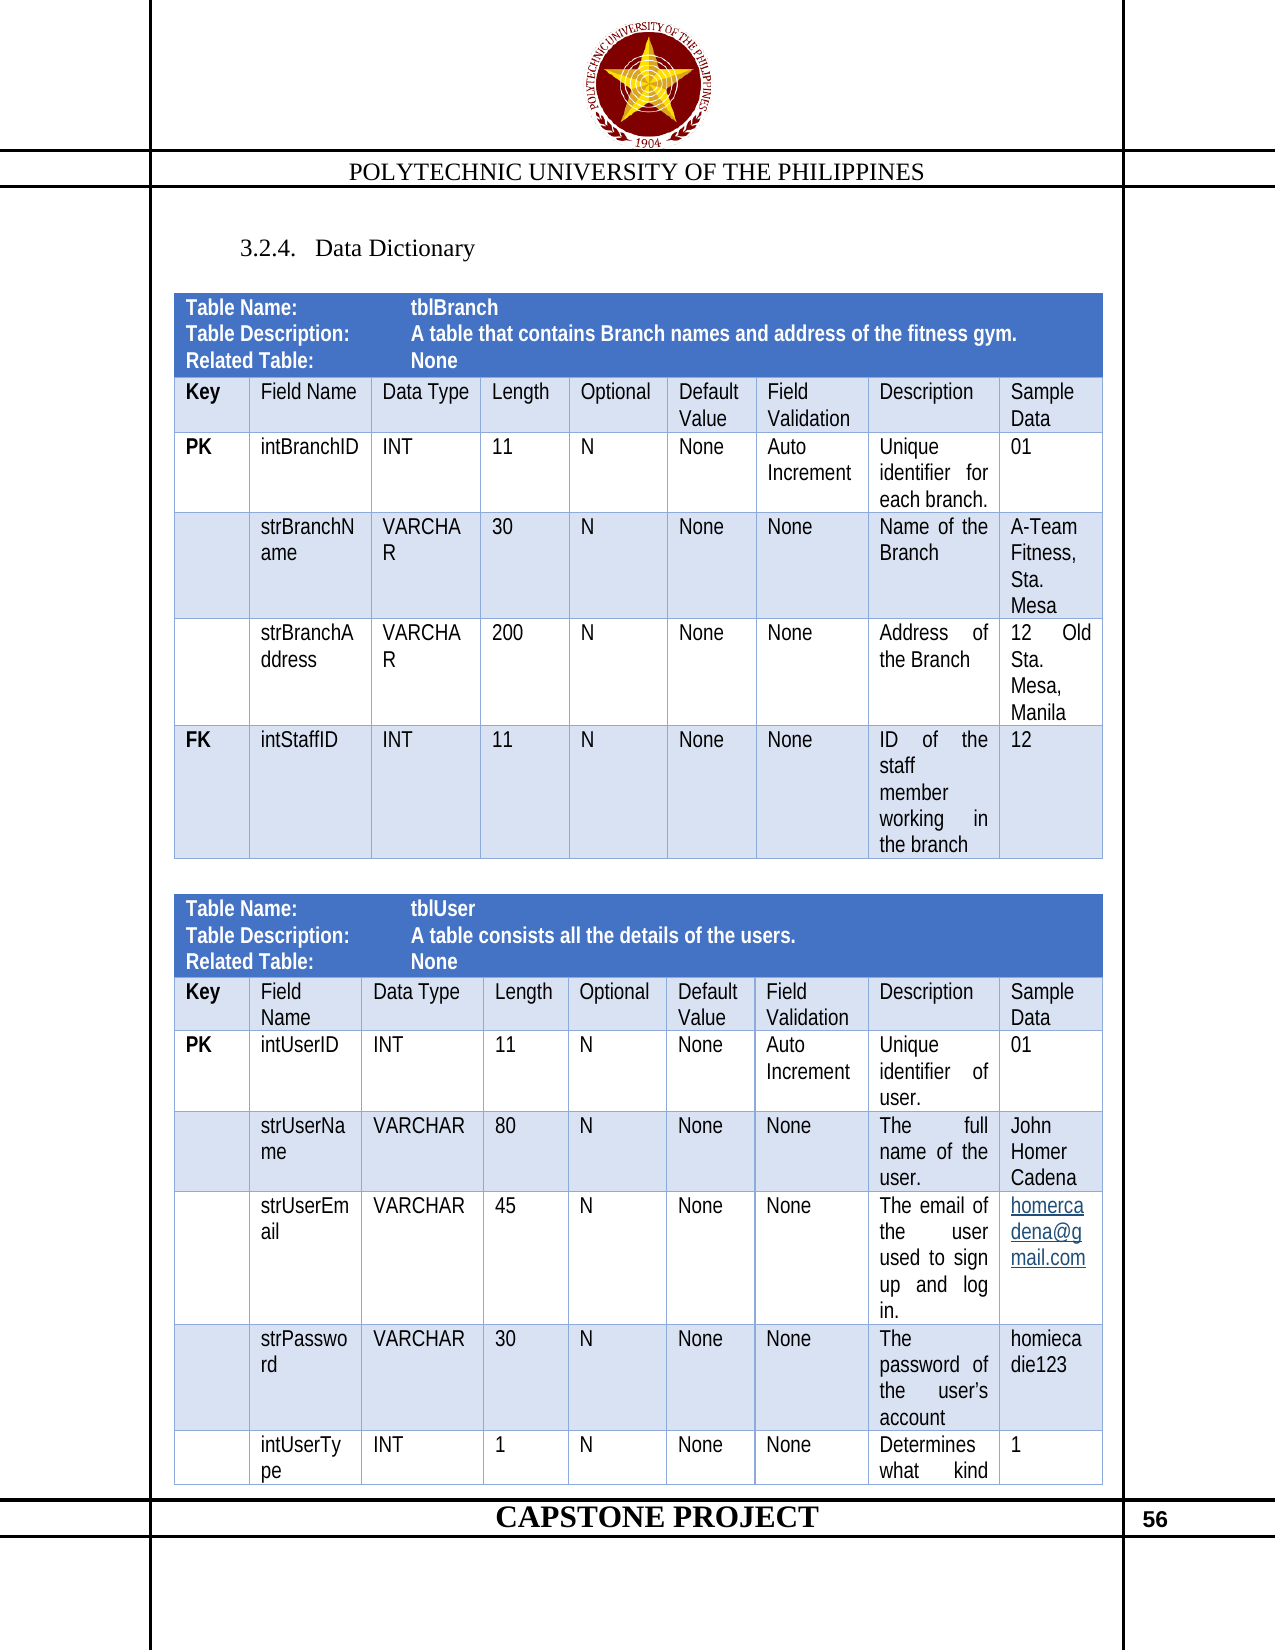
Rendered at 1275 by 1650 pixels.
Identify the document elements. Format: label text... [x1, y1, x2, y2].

table_cell 12 Old Sta. Mesa, Manila [1000, 619, 1102, 725]
table_cell INT [372, 433, 480, 512]
table_cell [175, 1192, 249, 1323]
table_cell 30 [484, 1325, 568, 1430]
table_cell [175, 1325, 249, 1430]
table_cell None [756, 1325, 868, 1430]
table_cell Auto Increment [756, 1031, 868, 1111]
table_cell PK [175, 1031, 249, 1111]
table_cell ID of the staff member working in the branch [869, 726, 999, 858]
table_cell John Homer Cadena [1000, 1112, 1102, 1191]
table_cell 200 [481, 619, 569, 725]
table_cell None [757, 726, 868, 858]
table_cell VARCHAR [372, 619, 480, 725]
table_header Table Name: tblBranch Table Description: A table that contains Branch names and address of the fitness gym. Related Table: None [175, 294, 1102, 377]
table_cell N [569, 1192, 666, 1323]
table_cell The full name of the user. [869, 1112, 999, 1191]
table_cell [175, 513, 249, 618]
table_cell N [570, 513, 667, 618]
table_cell None [667, 1192, 754, 1323]
table_cell intUserID [250, 1031, 361, 1111]
table_cell strUserEmail [250, 1192, 361, 1323]
table_cell VARCHAR [362, 1192, 483, 1323]
table_cell None [757, 619, 868, 725]
table_cell 80 [484, 1112, 568, 1191]
table_cell INT [362, 1031, 483, 1111]
table_cell FK [175, 726, 249, 858]
table_cell 45 [484, 1192, 568, 1323]
table_cell Key [175, 378, 249, 432]
table_cell None [667, 1112, 754, 1191]
table_cell 30 [481, 513, 569, 618]
table_cell N [569, 1431, 666, 1484]
table_cell Unique identifier of user. [869, 1031, 999, 1111]
table_cell None [668, 619, 756, 725]
table_cell strUserName [250, 1112, 361, 1191]
table_cell 11 [484, 1031, 568, 1111]
table_cell Description [869, 378, 999, 432]
table_cell Field Name [250, 378, 371, 432]
table_cell intStaffID [250, 726, 371, 858]
table_cell Optional [570, 378, 667, 432]
table_cell A-Team Fitness, Sta. Mesa [1000, 513, 1102, 618]
table_cell Data Type [372, 378, 480, 432]
table_cell N [569, 1031, 666, 1111]
table_cell None [668, 726, 756, 858]
table_cell Sample Data [1000, 378, 1102, 432]
table_cell The email of the user used to sign up and log in. [869, 1192, 999, 1323]
table_cell VARCHAR [362, 1325, 483, 1430]
table_cell Field Validation [757, 378, 868, 432]
table_cell strPassword [250, 1325, 361, 1430]
table_cell VARCHAR [372, 513, 480, 618]
picture [583, 20, 712, 149]
table_cell None [756, 1431, 868, 1484]
table_cell Sample Data [1000, 978, 1102, 1030]
table_cell intUserType [250, 1431, 361, 1484]
table_cell Key [175, 978, 249, 1030]
table_cell 1 [1000, 1431, 1102, 1484]
table_cell Data Type [362, 978, 483, 1030]
table_cell 1 [484, 1431, 568, 1484]
table_cell Optional [569, 978, 666, 1030]
table_cell None [668, 433, 756, 512]
table_cell [175, 1431, 249, 1484]
table_cell 12 [1000, 726, 1102, 858]
table_cell homercadena@gmail.com [1000, 1192, 1102, 1323]
table_cell intBranchID [250, 433, 371, 512]
table_cell Address of the Branch [869, 619, 999, 725]
table_cell 11 [481, 726, 569, 858]
table_cell Field Name [250, 978, 361, 1030]
table_cell homiecadie123 [1000, 1325, 1102, 1430]
table_cell INT [372, 726, 480, 858]
table_cell None [756, 1192, 868, 1323]
table_cell None [756, 1112, 868, 1191]
table_cell strBranchAddress [250, 619, 371, 725]
table_cell N [570, 619, 667, 725]
table_cell Field Validation [756, 978, 868, 1030]
table_cell Description [869, 978, 999, 1030]
table_cell Default Value [668, 378, 756, 432]
table_cell Unique identifier for each branch. [869, 433, 999, 512]
table_cell N [569, 1112, 666, 1191]
table_cell The password of the user’s account [869, 1325, 999, 1430]
table_cell 01 [1000, 1031, 1102, 1111]
table_cell Default Value [667, 978, 754, 1030]
table_cell N [570, 433, 667, 512]
table_header Table Name: tblUser Table Description: A table consists all the details of the users. Related Table: None [175, 895, 1102, 977]
table_cell N [569, 1325, 666, 1430]
table_cell VARCHAR [362, 1112, 483, 1191]
table_cell Auto Increment [757, 433, 868, 512]
table_cell INT [362, 1431, 483, 1484]
list Data Dictionary [240, 233, 1110, 262]
table_cell None [667, 1031, 754, 1111]
table_cell None [667, 1431, 754, 1484]
table_cell Determines what kind the user is. [869, 1431, 999, 1484]
table_cell 11 [481, 433, 569, 512]
table_cell Length [481, 378, 569, 432]
table_cell PK [175, 433, 249, 512]
table_cell Length [484, 978, 568, 1030]
table_cell [175, 1112, 249, 1191]
table_cell None [668, 513, 756, 618]
table_cell 01 [1000, 433, 1102, 512]
table_cell None [667, 1325, 754, 1430]
table_cell Name of the Branch [869, 513, 999, 618]
table_cell N [570, 726, 667, 858]
table_cell strBranchName [250, 513, 371, 618]
table_cell None [757, 513, 868, 618]
table_cell [175, 619, 249, 725]
